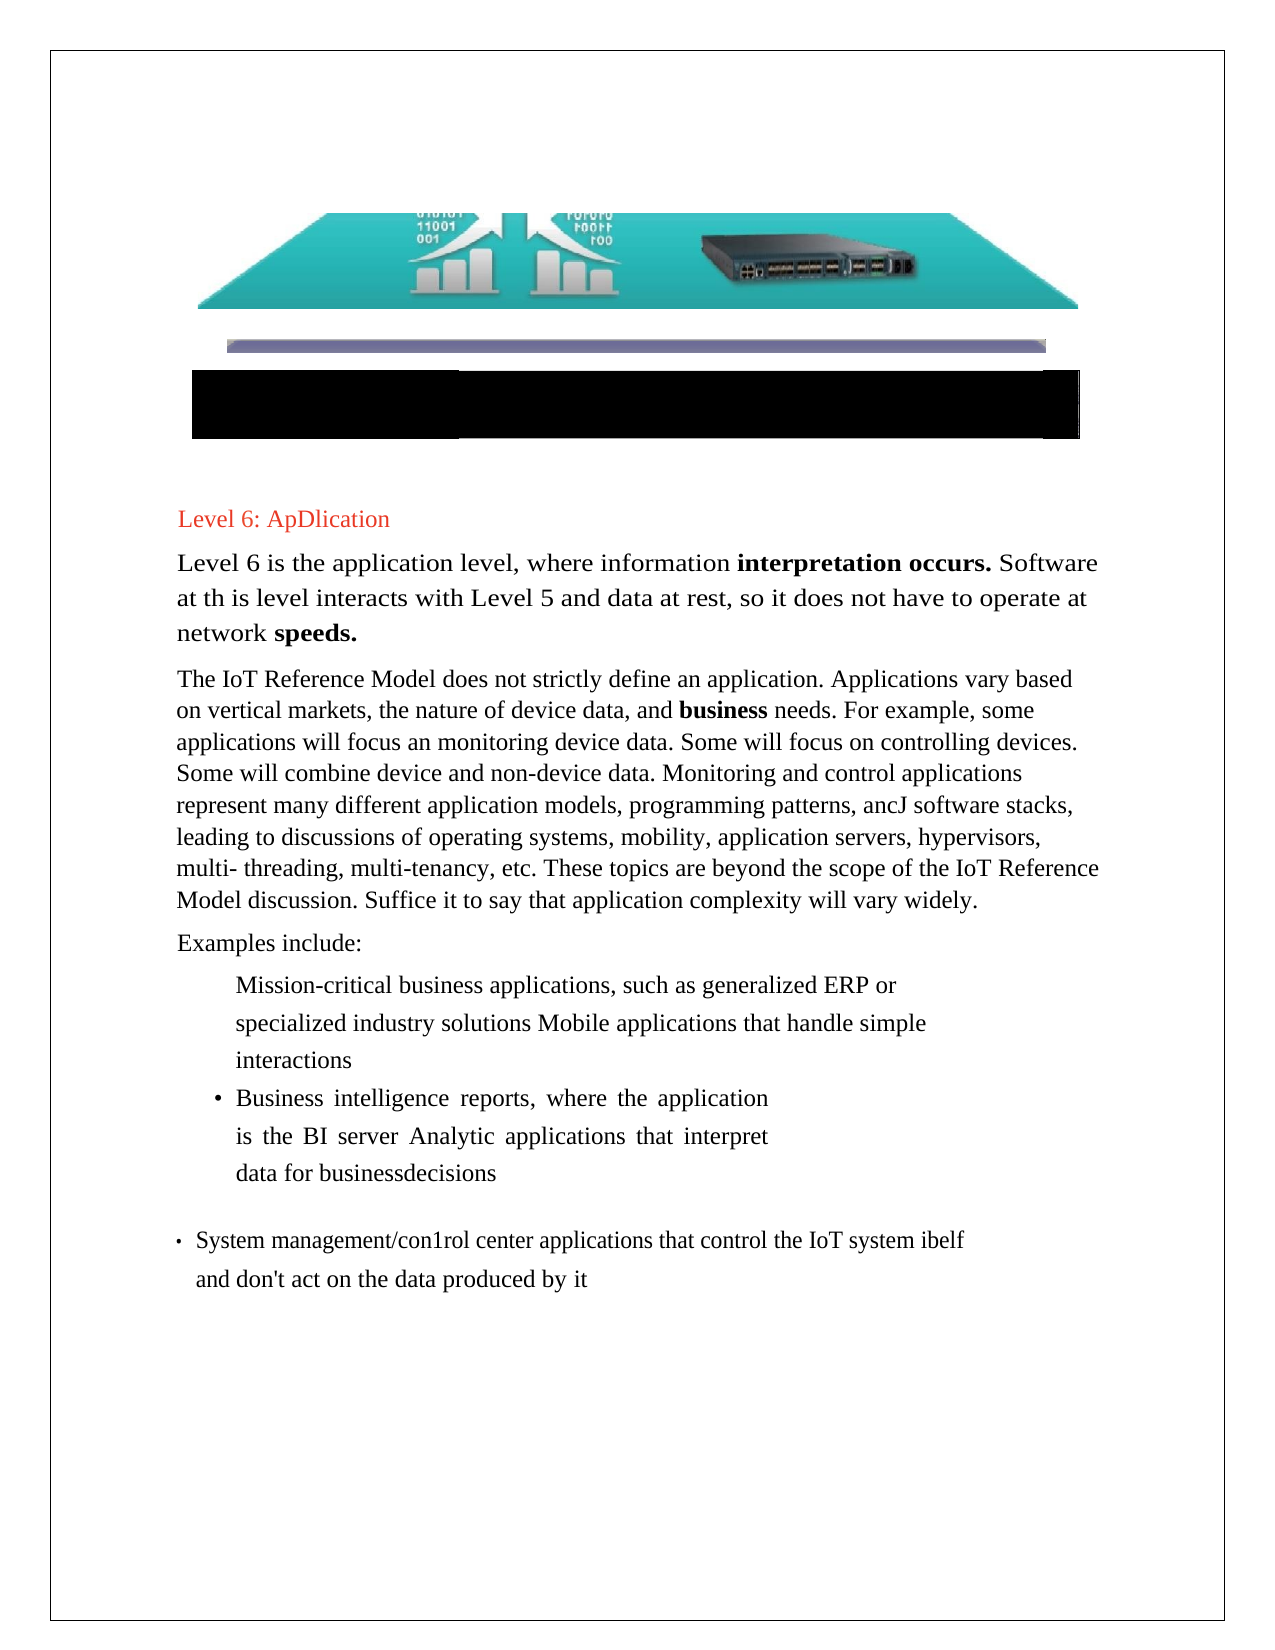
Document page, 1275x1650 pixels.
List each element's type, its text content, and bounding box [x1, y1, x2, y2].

text Examples include: [177, 928, 1223, 957]
text Mission-critical business applications, such as generalized ERP or specialized industry solutions Mobile applications that handle simple interactions [235, 970, 1003, 1074]
picture [197, 213, 1079, 309]
text The IoT Reference Model does not strictly define an application. Applications vary based on vertical markets, the nature of device data, and business needs. For example, some applications will focus an monitoring device data. Some will focus on controlling devices. [176, 664, 1092, 756]
text Level 6 is the application level, where information interpretation occurs. Software at th is level interacts with Level 5 and data at rest, so it does not have to operate at network speeds. [177, 548, 1101, 647]
picture [227, 339, 1046, 353]
text Some will combine device and non-device data. Monitoring and control applications represent many different application models, programming patterns, ancJ software stacks, leading to discussions of operating systems, mobility, application servers, hypervisors, multi- threading, multi-tenancy, etc. These topics are beyond the scope of the IoT Reference Model discussion. Suffice it to say that application complexity will vary widely. [176, 758, 1108, 913]
text Level 6: ApDlication [178, 504, 1223, 532]
list Business intelligence reports, where the application is the BI server Analytic applications that interpret data for businessdecisions [213, 1083, 769, 1187]
list System management/con1rol center applications that control the IoT system ibelf and don't act on the data produced by it [175, 1225, 985, 1292]
